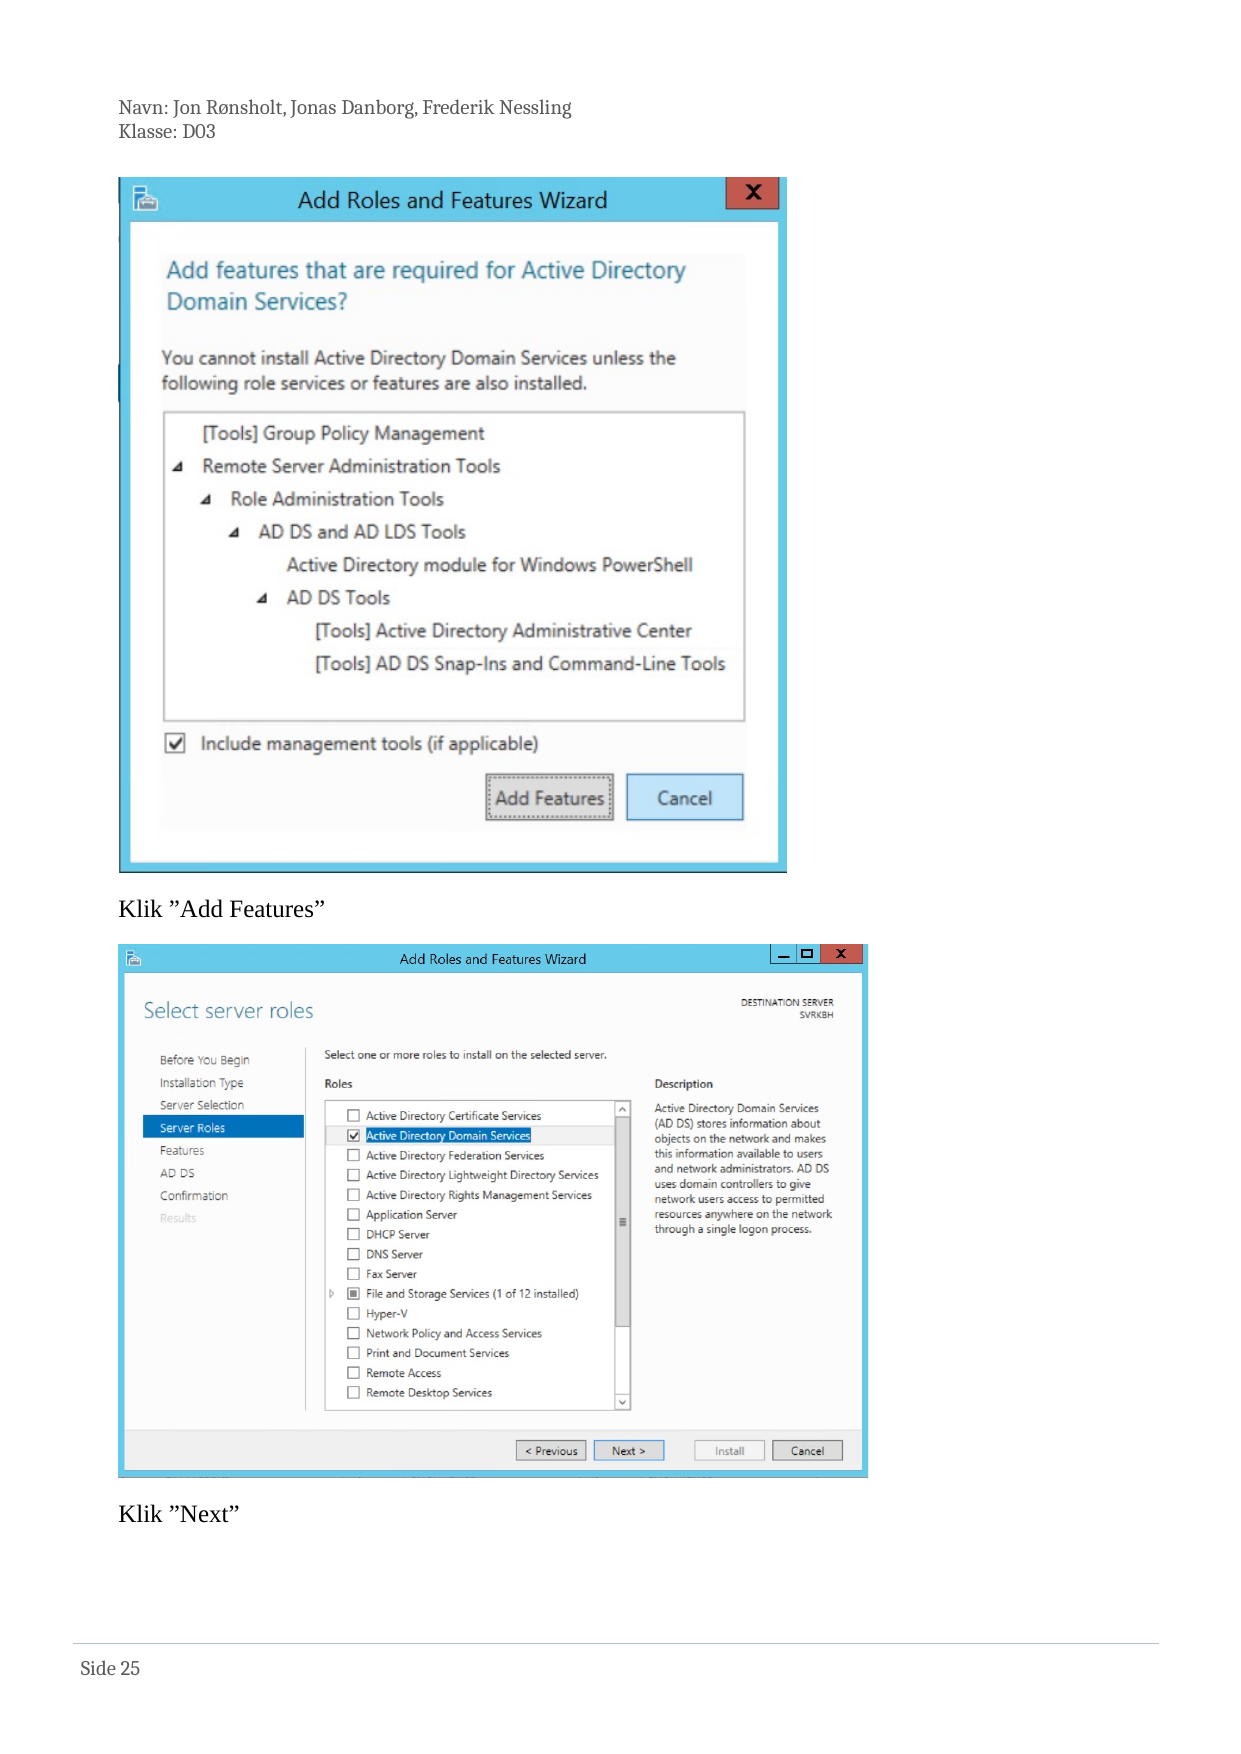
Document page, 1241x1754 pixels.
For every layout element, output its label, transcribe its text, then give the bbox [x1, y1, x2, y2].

text Klik ”Add Features” [118, 894, 1122, 922]
picture [118, 177, 787, 873]
text Klik ”Next” [118, 1499, 1122, 1528]
picture [118, 944, 869, 1478]
